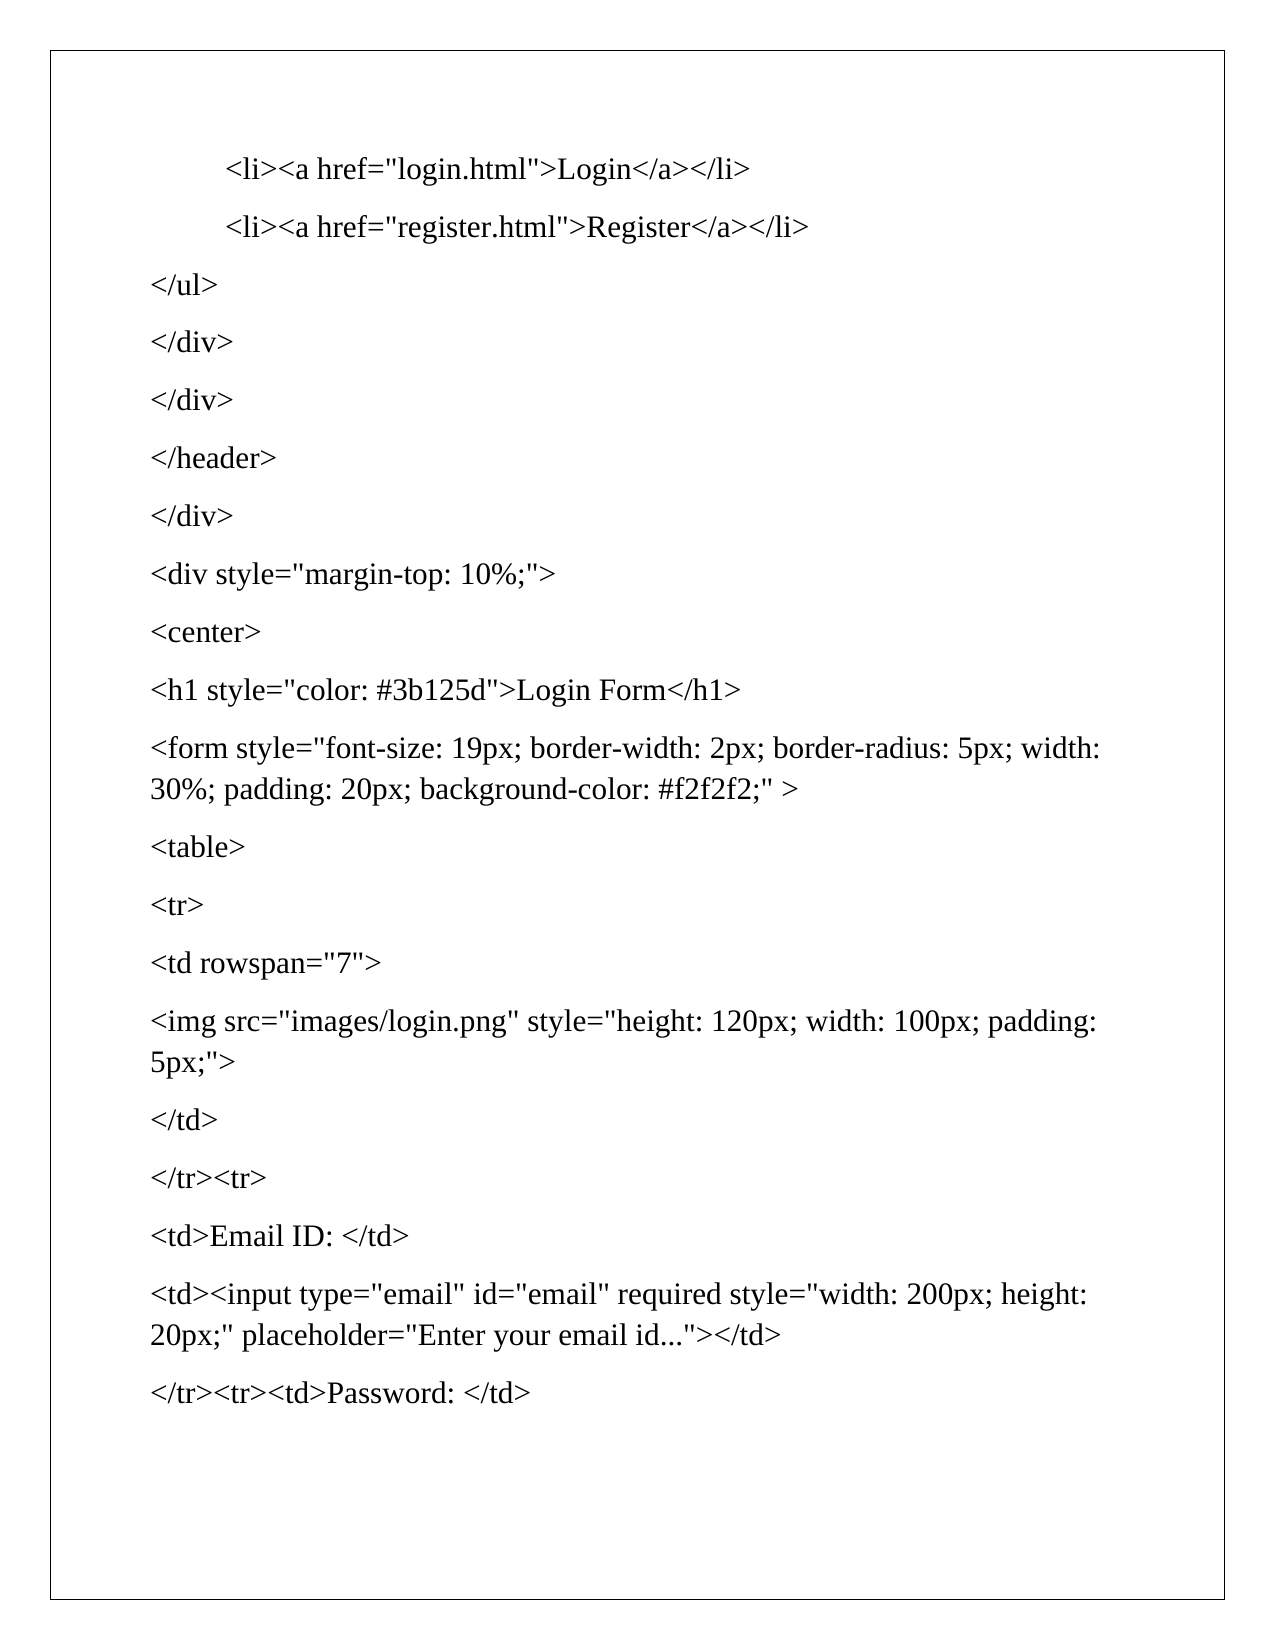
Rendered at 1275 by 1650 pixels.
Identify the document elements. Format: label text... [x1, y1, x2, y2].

text <td>Email ID: </td> [150, 1217, 1125, 1253]
text </div> [150, 324, 1125, 360]
text <td><input type="email" id="email" required style="width: 200px; height: 20px;" placeholder="Enter your email id..."></td> [150, 1275, 1125, 1352]
text <li><a href="login.html">Login</a></li> [150, 150, 1125, 186]
text </div> [150, 497, 1125, 533]
text <center> [150, 613, 1125, 649]
text </tr><tr><td>Password: </td> [150, 1374, 1125, 1410]
text <h1 style="color: #3b125d">Login Form</h1> [150, 671, 1125, 707]
text <form style="font-size: 19px; border-width: 2px; border-radius: 5px; width: 30%; padding: 20px; background-color: #f2f2f2;" > [150, 729, 1125, 806]
text </td> [150, 1101, 1125, 1137]
text <div style="margin-top: 10%;"> [150, 555, 1125, 591]
text </ul> [150, 266, 1125, 302]
text </tr><tr> [150, 1159, 1125, 1195]
text <td rowspan="7"> [150, 944, 1125, 980]
text <tr> [150, 886, 1125, 922]
text </div> [150, 382, 1125, 418]
text <li><a href="register.html">Register</a></li> [150, 208, 1125, 244]
text <img src="images/login.png" style="height: 120px; width: 100px; padding: 5px;"> [150, 1002, 1125, 1079]
text </header> [150, 439, 1125, 476]
text <table> [150, 828, 1125, 864]
